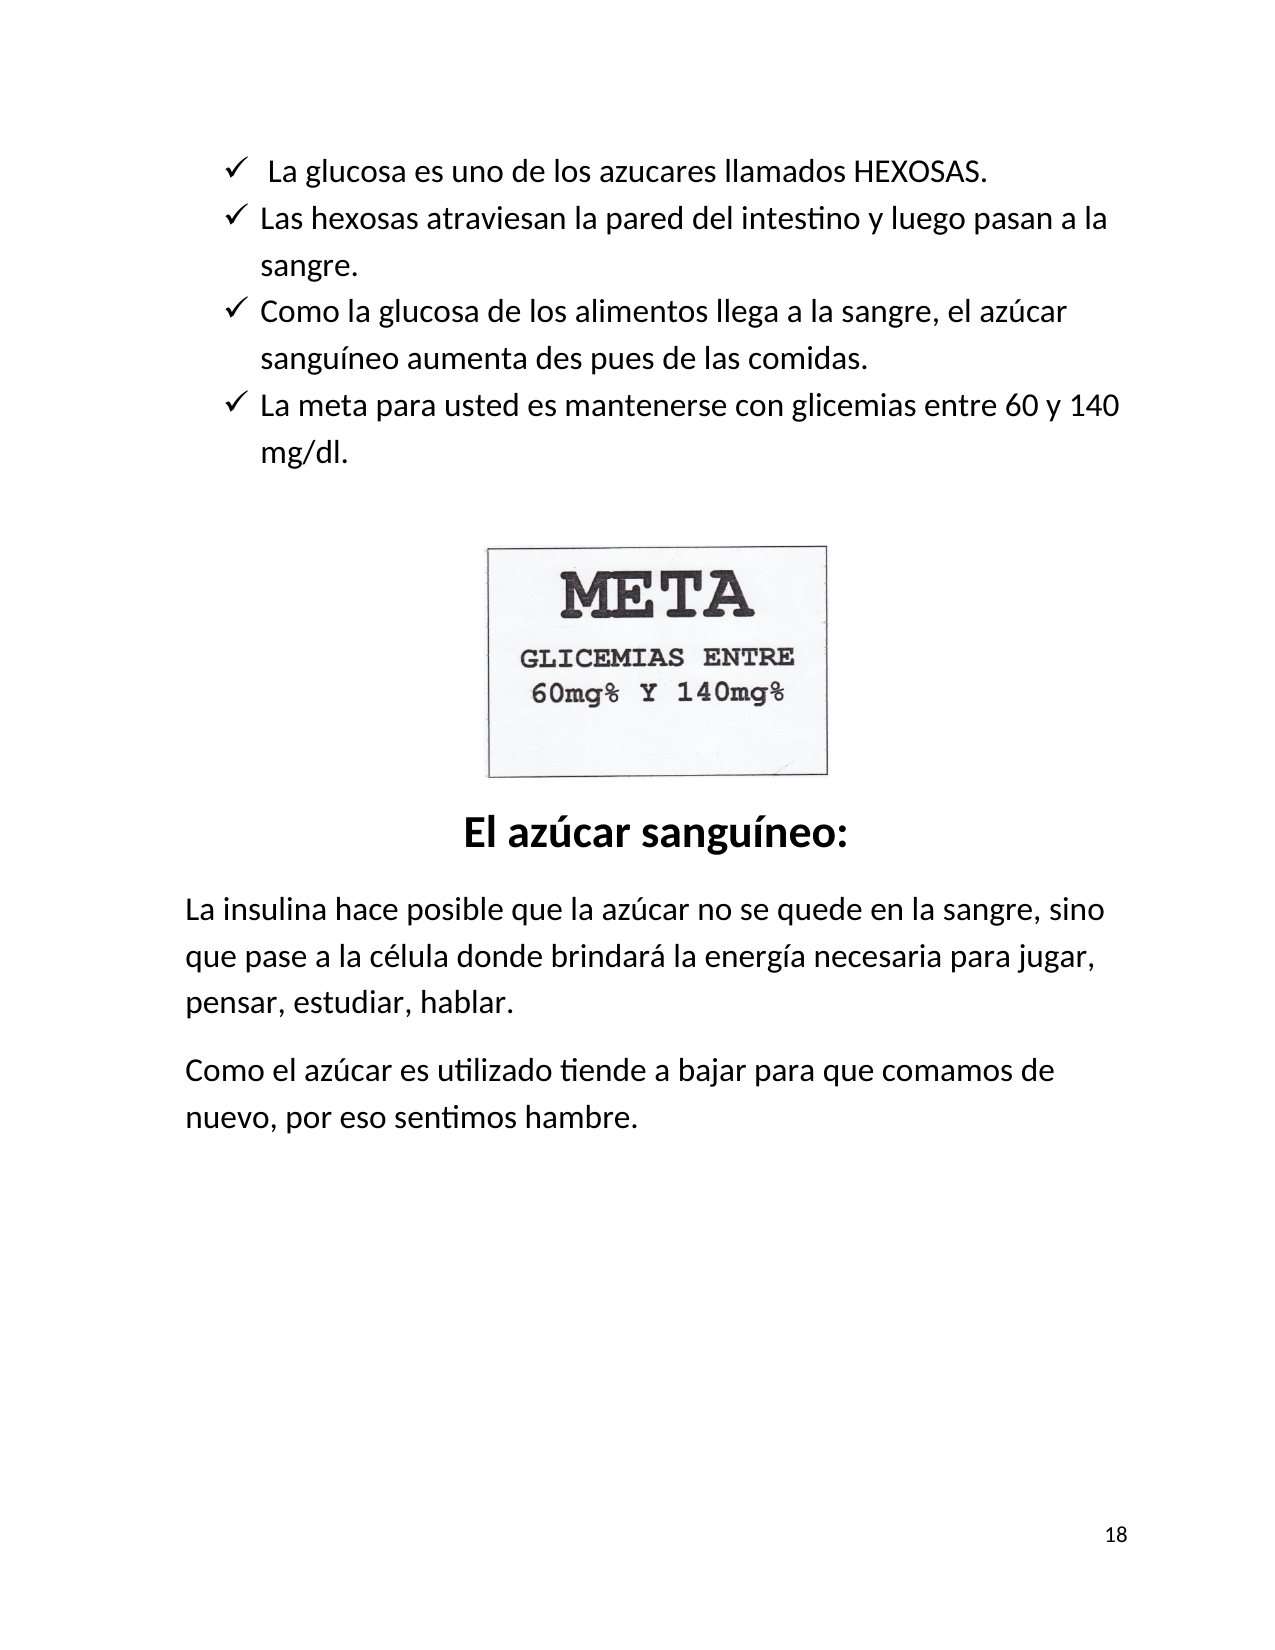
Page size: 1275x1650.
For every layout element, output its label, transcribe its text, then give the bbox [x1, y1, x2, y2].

text Como el azúcar es utilizado tiende a bajar para que comamos de nuevo, por eso sentimos hambre. [185, 1049, 1127, 1137]
text El azúcar sanguíneo: [185, 803, 1127, 859]
picture [483, 545, 829, 778]
list La glucosa es uno de los azucares llamados HEXOSAS. [223, 150, 1127, 191]
text La insulina hace posible que la azúcar no se quede en la sangre, sino que pase a la célula donde brindará la energía necesaria para jugar, pensar, estudiar, hablar. [185, 888, 1127, 1022]
list Como la glucosa de los alimentos llega a la sangre, el azúcar sanguíneo aumenta des pues de las comidas. [223, 290, 1127, 378]
list La meta para usted es mantenerse con glicemias entre 60 y 140 mg/dl. [223, 384, 1127, 471]
list Las hexosas atraviesan la pared del intestino y luego pasan a la sangre. [223, 197, 1127, 284]
